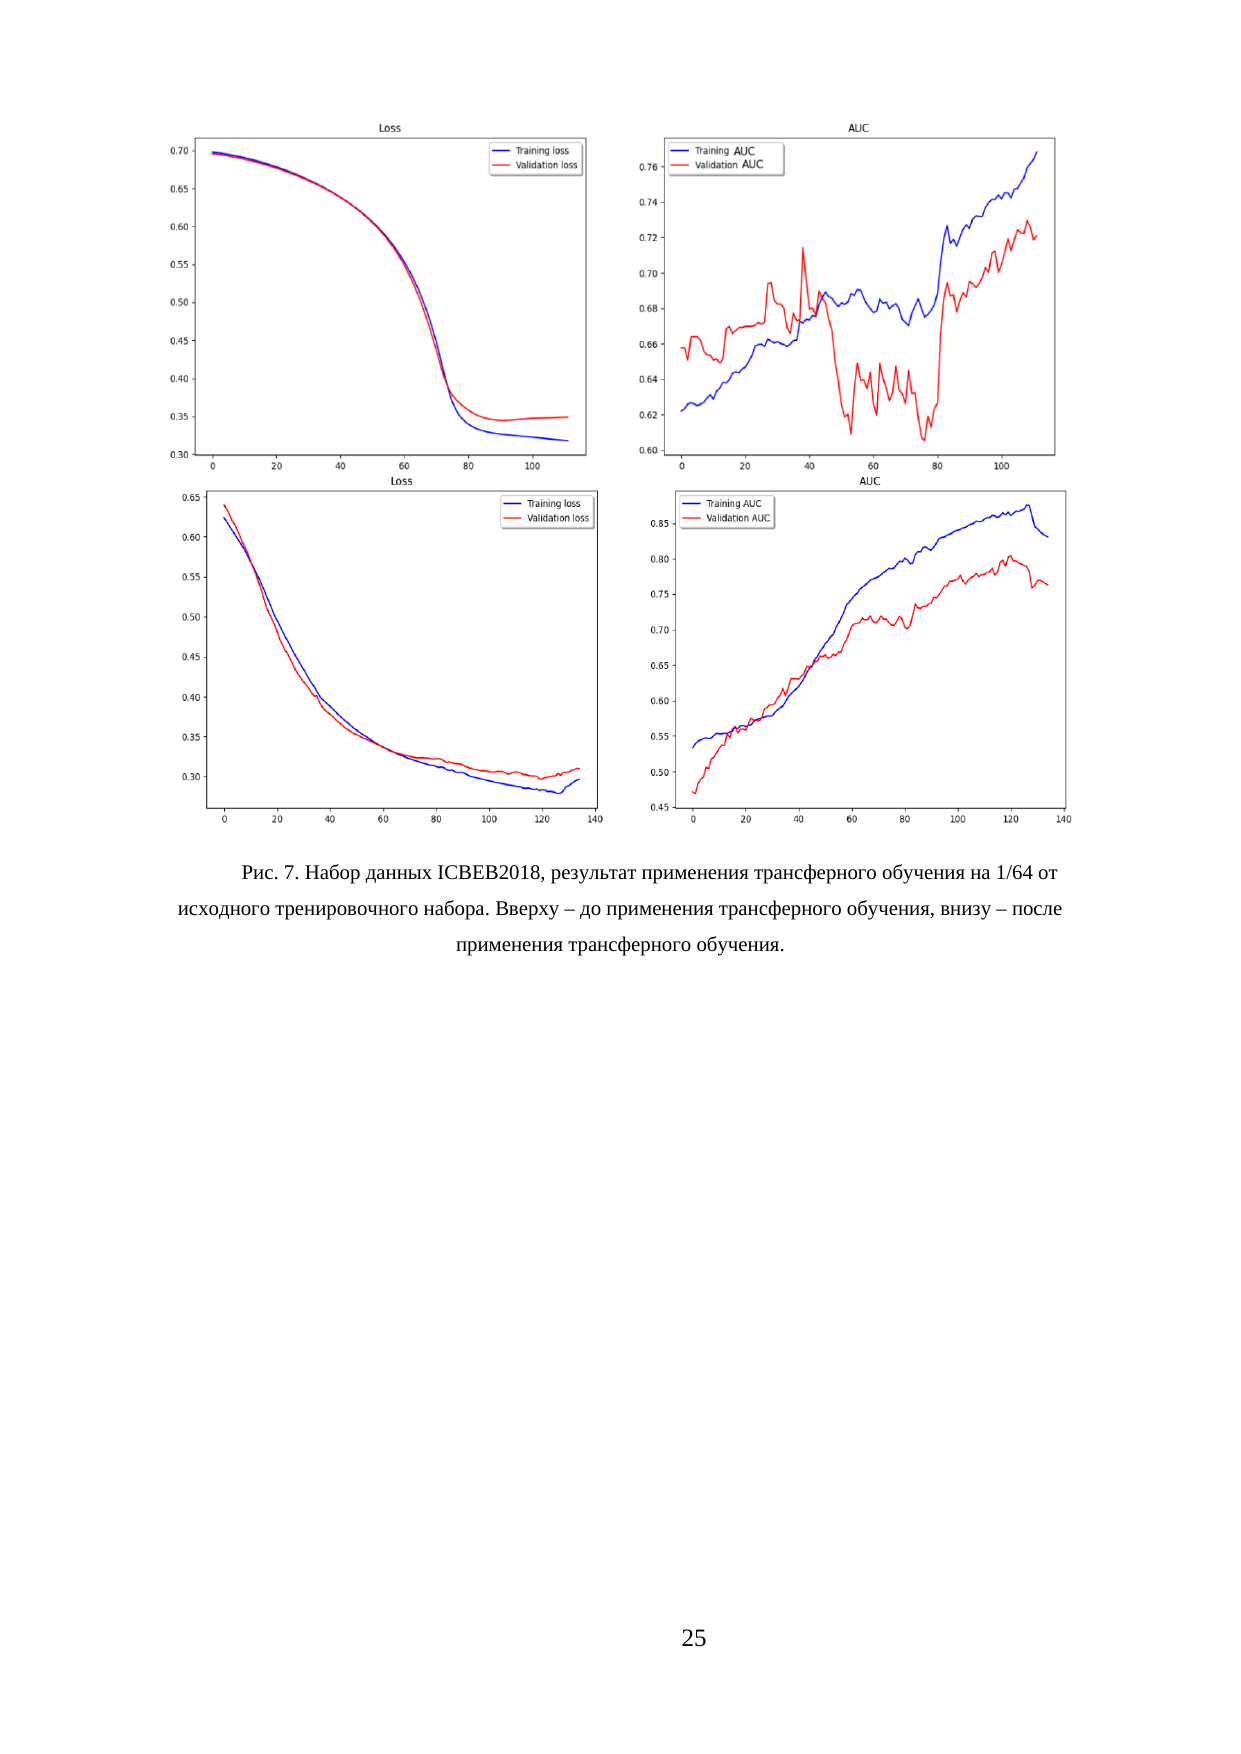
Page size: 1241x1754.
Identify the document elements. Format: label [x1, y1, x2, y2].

picture [163, 118, 1077, 827]
